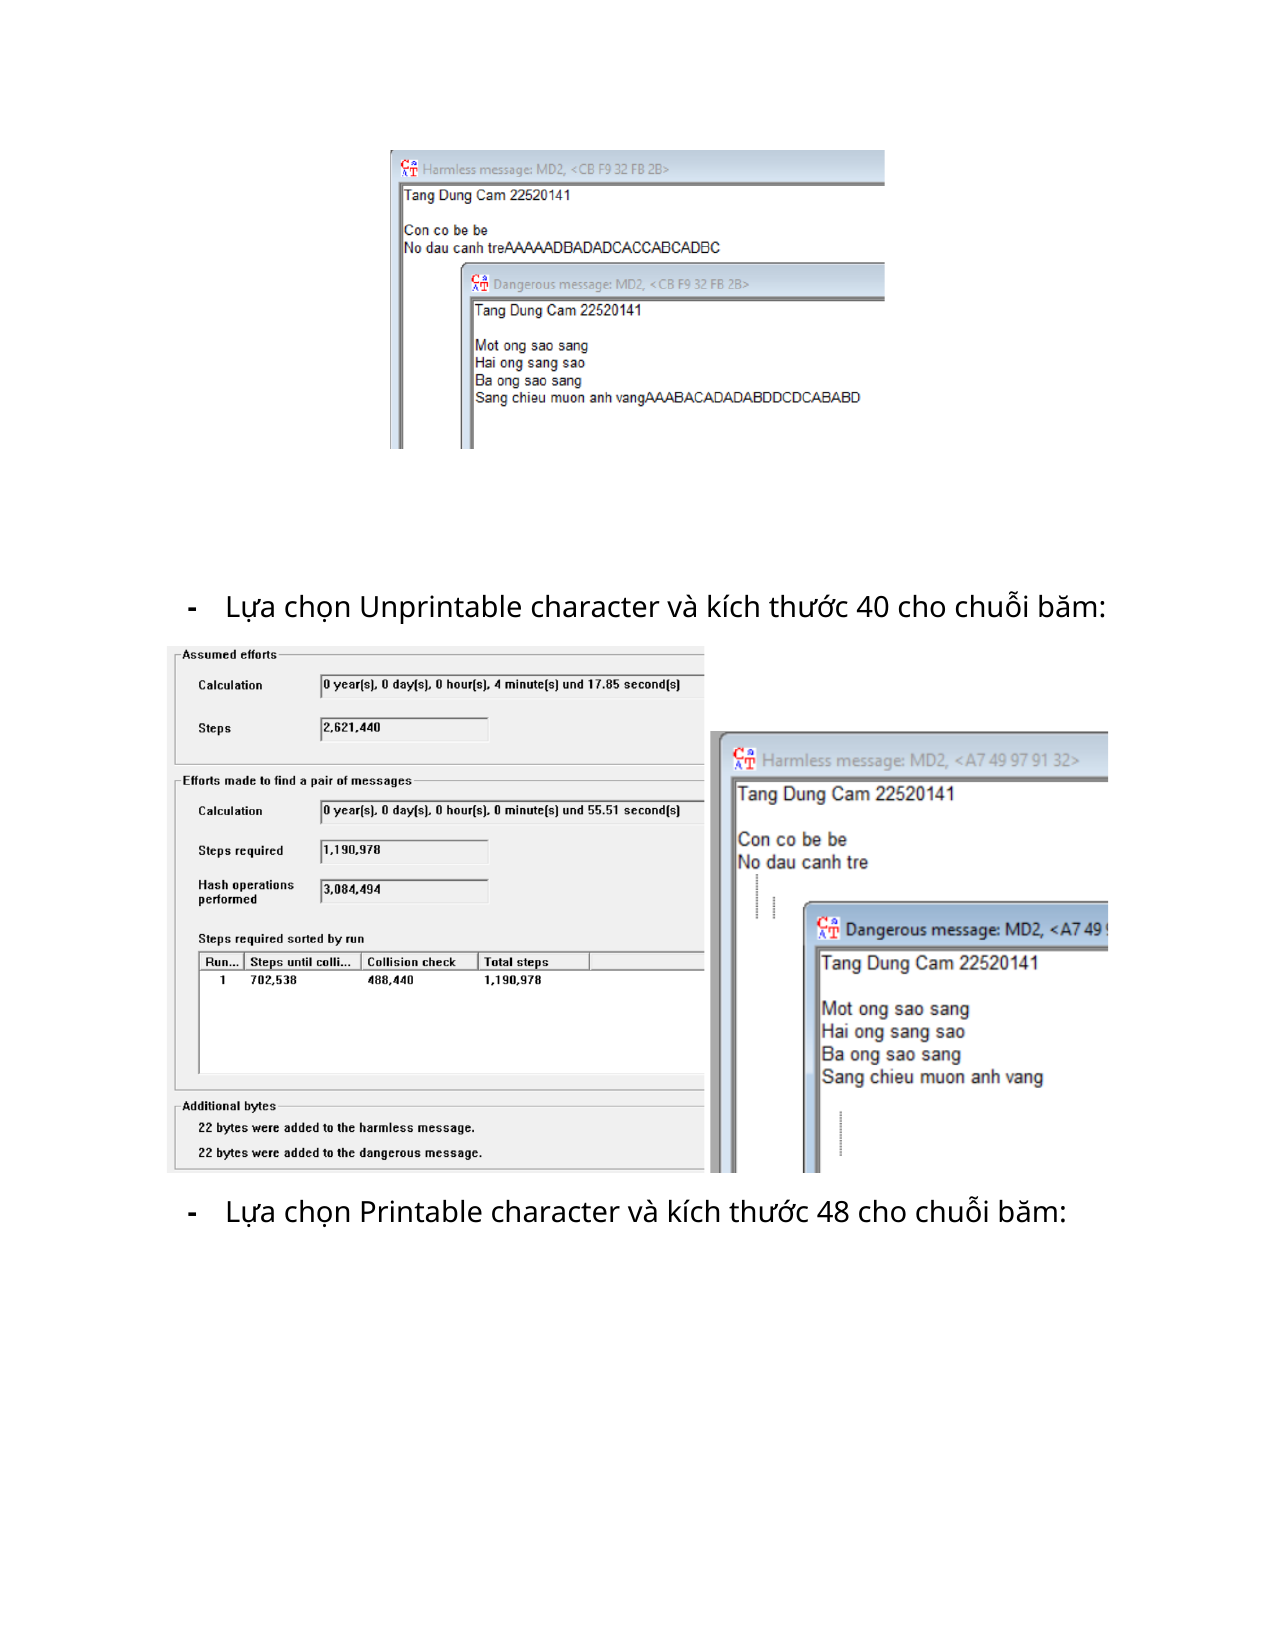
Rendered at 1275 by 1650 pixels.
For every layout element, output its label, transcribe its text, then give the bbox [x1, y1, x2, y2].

picture [390, 150, 885, 449]
picture [710, 731, 1109, 1173]
picture [166, 646, 705, 1173]
list Lựa chọn Unprintable character và kích thước 40 cho chuỗi băm: [187, 587, 1125, 626]
list Lựa chọn Printable character và kích thước 48 cho chuỗi băm: [187, 1191, 1125, 1231]
